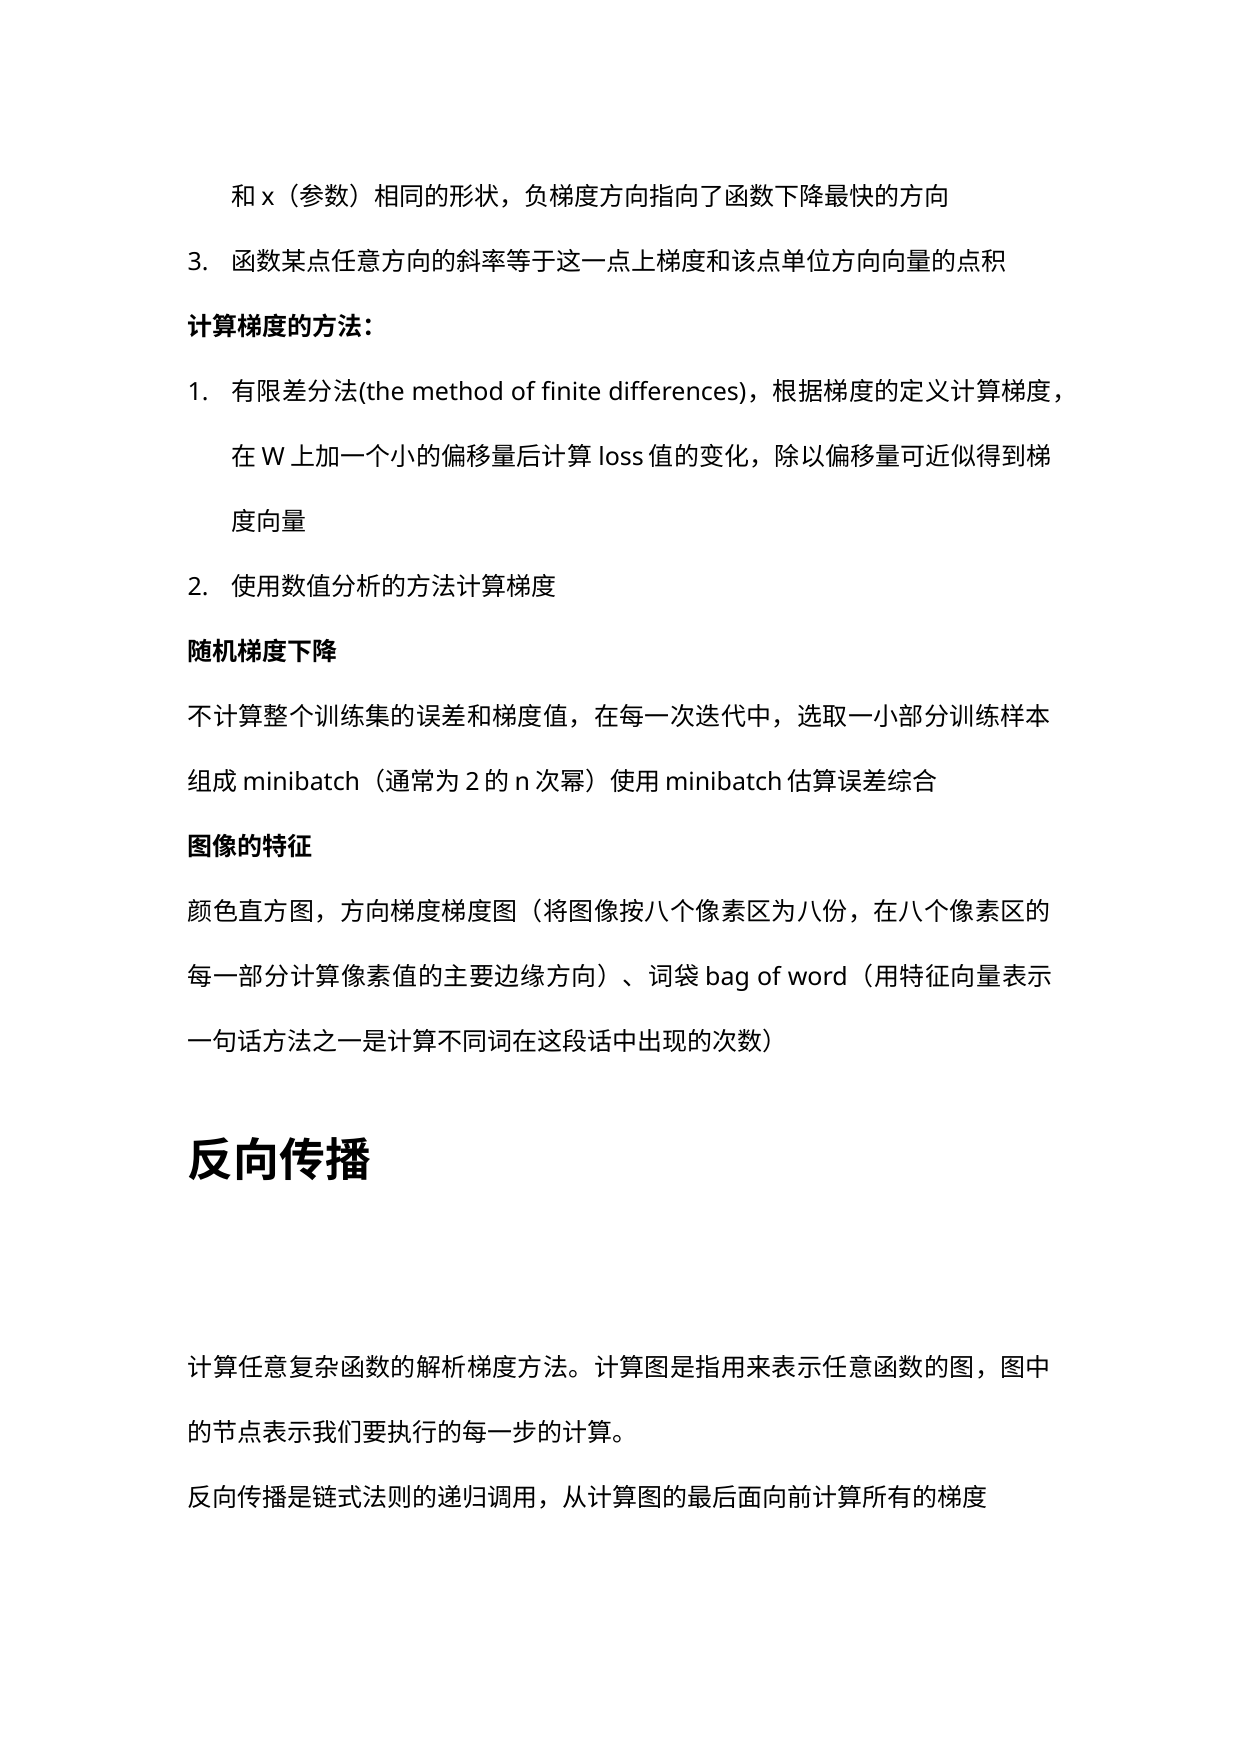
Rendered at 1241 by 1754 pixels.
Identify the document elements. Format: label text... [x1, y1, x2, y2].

list 使用数值分析的方法计算梯度 [187, 552, 1053, 617]
text 颜色直方图，方向梯度梯度图（将图像按八个像素区为八份，在八个像素区的每一部分计算像素值的主要边缘方向）、词袋bag of word（用特征向量表示一句话方法之一是计算不同词在这段话中出现的次数） [187, 877, 1053, 1072]
text 反向传播是链式法则的递归调用，从计算图的最后面向前计算所有的梯度 [187, 1463, 1053, 1528]
text 计算任意复杂函数的解析梯度方法。计算图是指用来表示任意函数的图，图中的节点表示我们要执行的每一步的计算。 [187, 1333, 1053, 1463]
list 有限差分法(the method of finite differences)，根据梯度的定义计算梯度，在W上加一个小的偏移量后计算loss值的变化，除以偏移量可近似得到梯度向量 [187, 357, 1053, 552]
list 函数某点任意方向的斜率等于这一点上梯度和该点单位方向向量的点积 [187, 227, 1053, 292]
text 不计算整个训练集的误差和梯度值，在每一次迭代中，选取一小部分训练样本组成minibatch（通常为2的n次幂）使用minibatch估算误差综合 [187, 682, 1053, 812]
subtitle 反向传播 [187, 1107, 1053, 1205]
text 计算梯度的方法： [187, 292, 1053, 357]
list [187, 162, 1053, 227]
text 随机梯度下降 [187, 617, 1053, 682]
text 图像的特征 [187, 812, 1053, 877]
